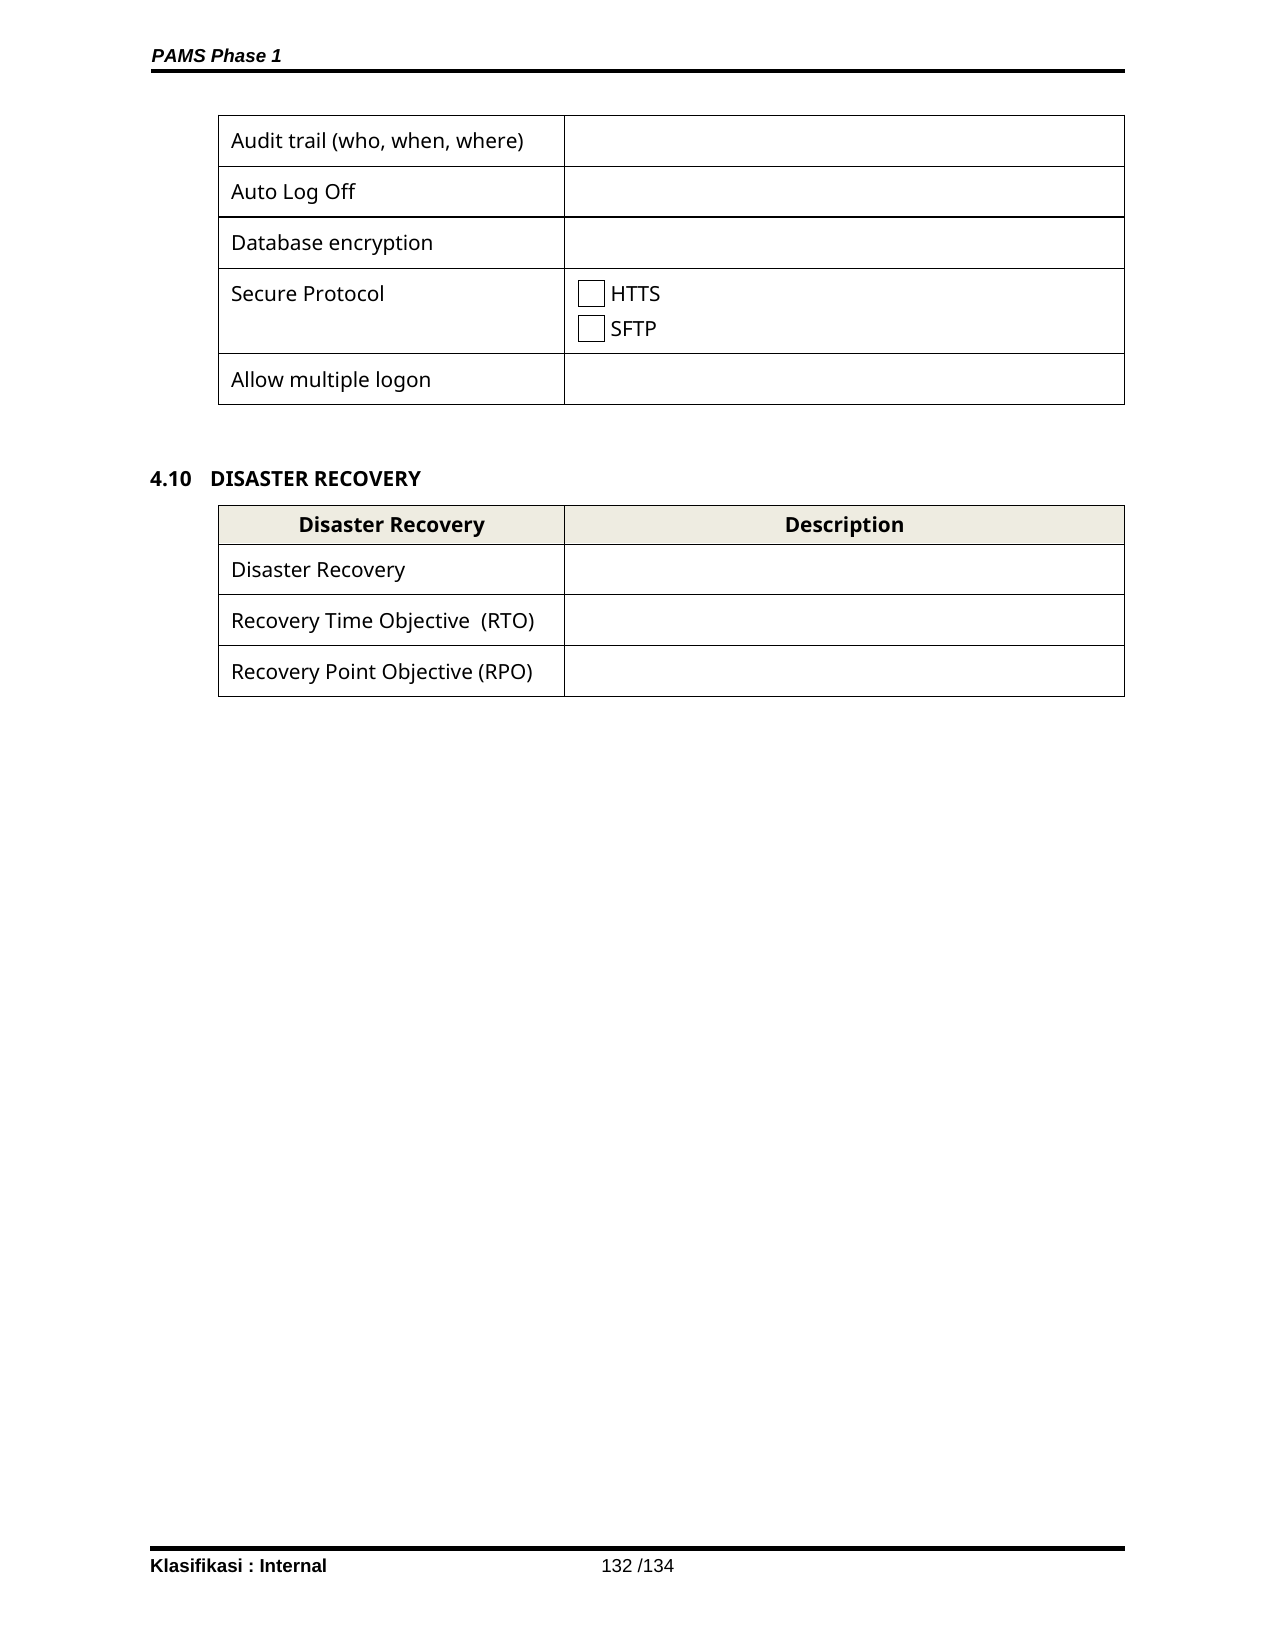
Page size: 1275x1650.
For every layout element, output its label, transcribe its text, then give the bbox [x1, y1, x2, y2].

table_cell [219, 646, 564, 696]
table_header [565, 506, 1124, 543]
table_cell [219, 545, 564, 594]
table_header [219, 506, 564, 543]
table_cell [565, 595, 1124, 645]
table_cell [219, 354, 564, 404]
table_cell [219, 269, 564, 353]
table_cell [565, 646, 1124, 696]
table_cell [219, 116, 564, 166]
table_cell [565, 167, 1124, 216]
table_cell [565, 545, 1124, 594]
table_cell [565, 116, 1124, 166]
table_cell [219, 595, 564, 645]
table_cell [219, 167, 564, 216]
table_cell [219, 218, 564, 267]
subtitle DISASTER RECOVERY [150, 464, 1125, 492]
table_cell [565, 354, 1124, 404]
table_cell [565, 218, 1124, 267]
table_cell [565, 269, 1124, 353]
